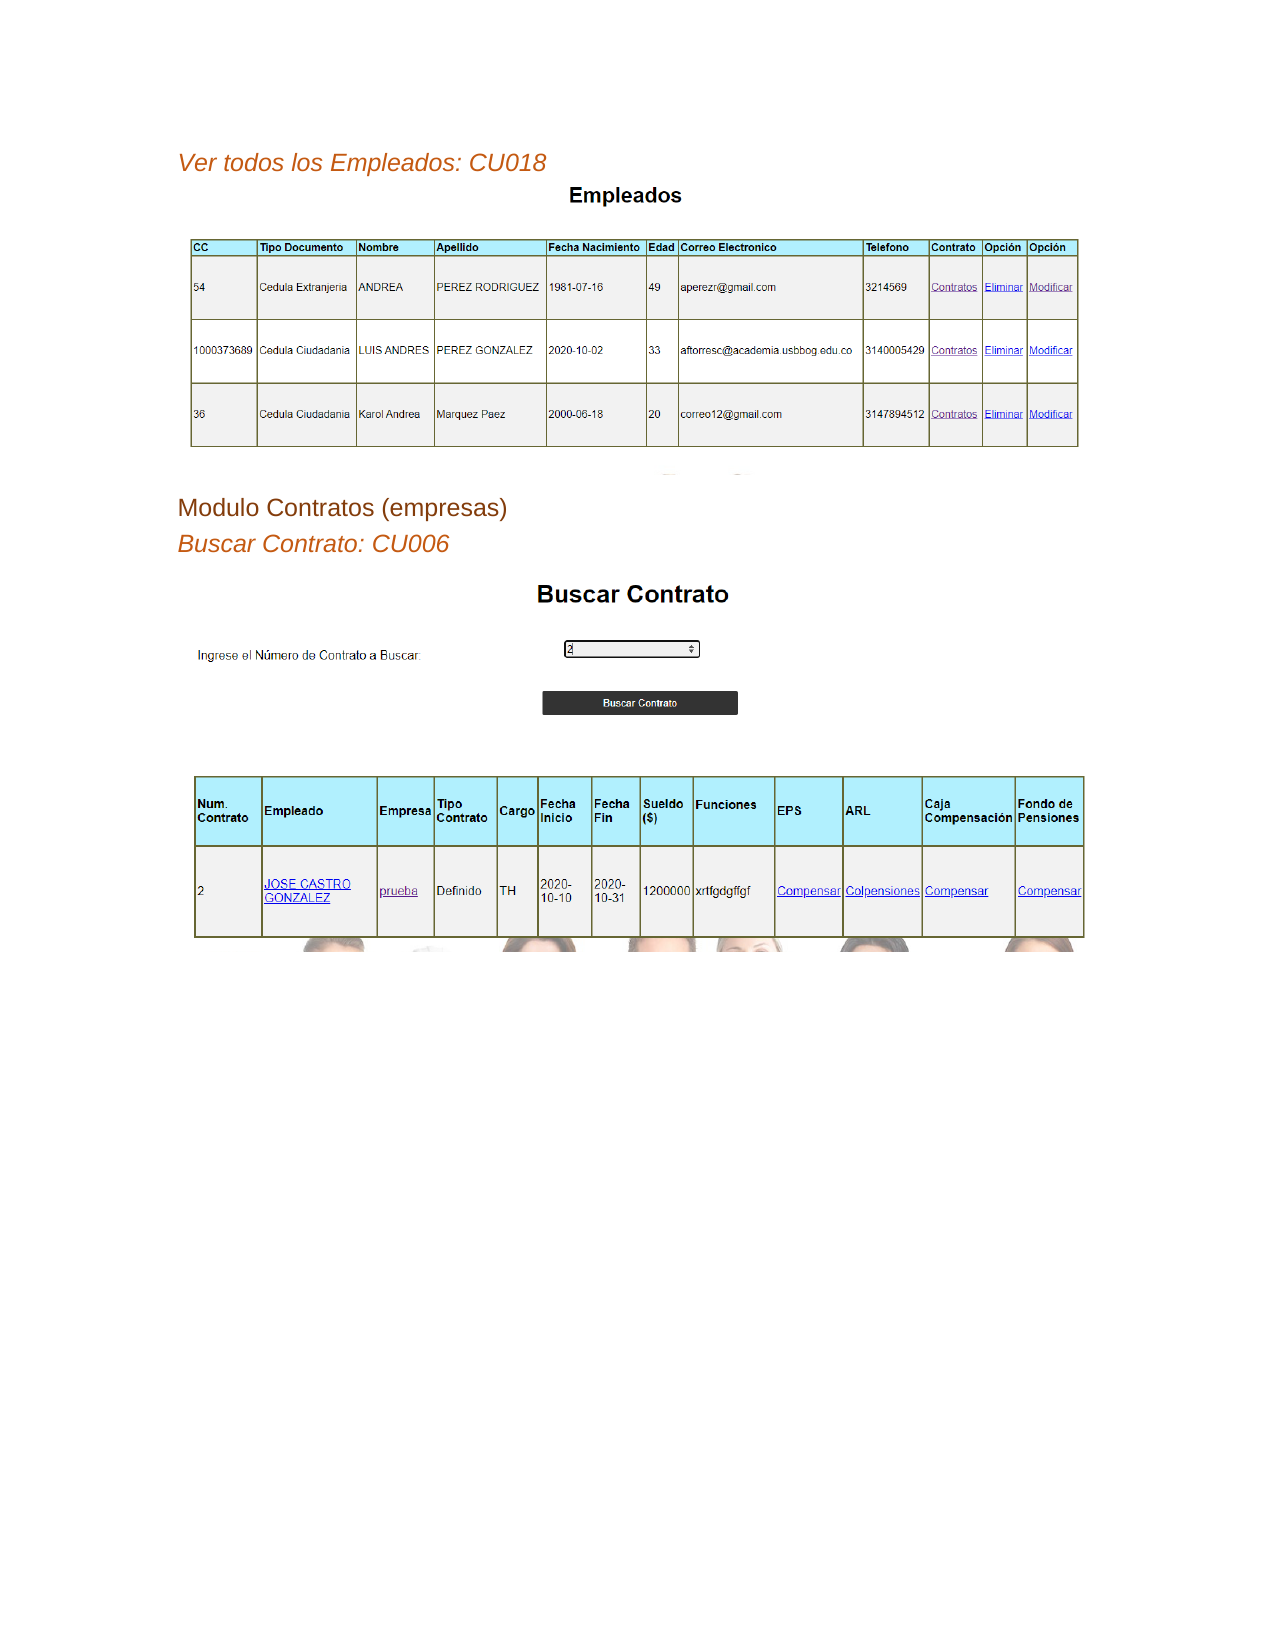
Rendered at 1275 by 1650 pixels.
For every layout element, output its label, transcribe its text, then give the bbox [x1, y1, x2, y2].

subtitle Modulo Contratos (empresas) [177, 493, 1098, 522]
subtitle Buscar Contrato: CU006 [177, 528, 1098, 557]
picture [177, 178, 1098, 475]
picture [177, 559, 1098, 952]
subtitle Ver todos los Empleados: CU018 [177, 148, 1098, 176]
